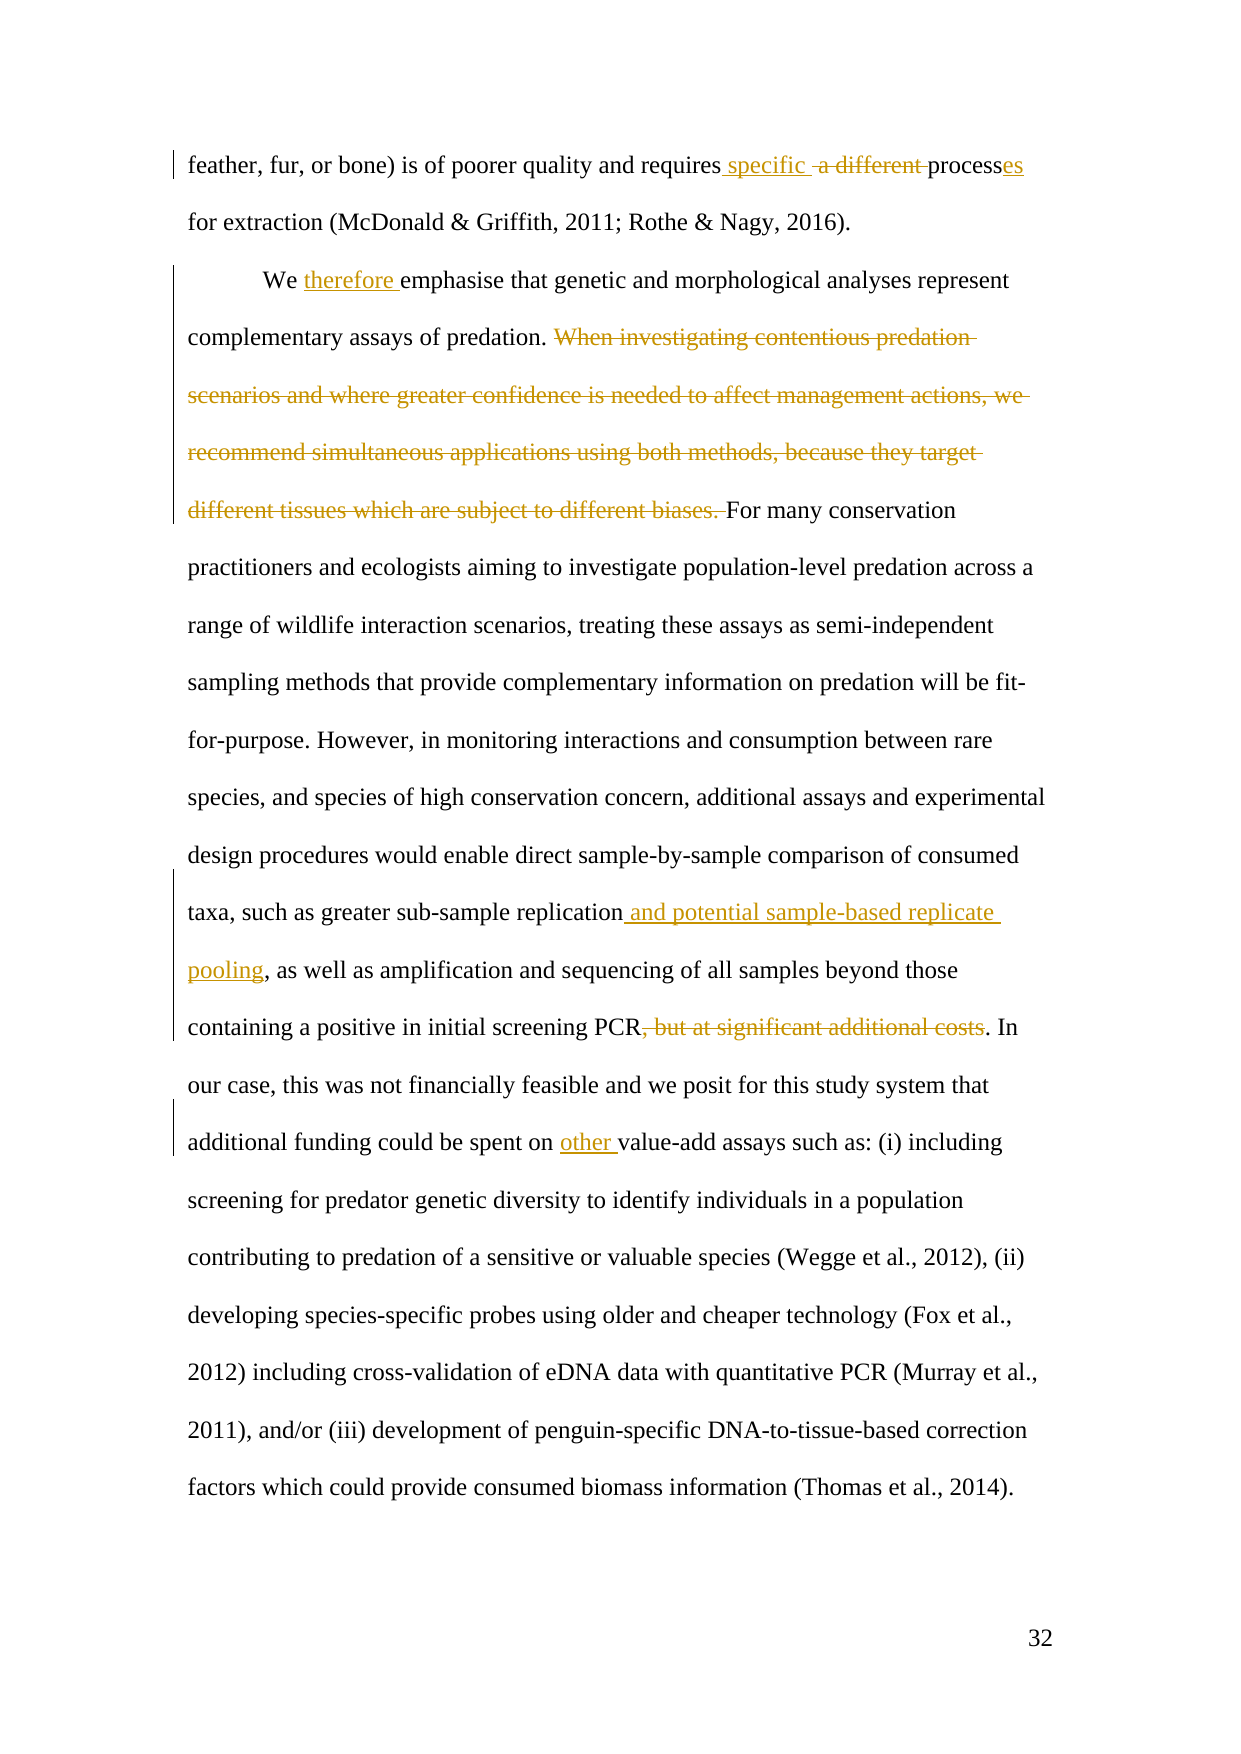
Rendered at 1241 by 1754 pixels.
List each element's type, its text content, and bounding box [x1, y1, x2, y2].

text We emphasise that genetic and morphological analyses represent complementary assays of predation. For many conservation practitioners and ecologists aiming to investigate population-level predation across a range of wildlife interaction scenarios, treating these assays as semi-independent sampling methods that provide complementary information on predation will be fit-for-purpose. However, in monitoring interactions and consumption between rare species, and species of high conservation concern, additional assays and experimental design procedures would enable direct sample-by-sample comparison of consumed taxa, such as greater sub-sample replication, as well as amplification and sequencing of all samples beyond those containing a positive in initial screening PCR. In our case, this was not financially feasible and we posit for this study system that additional funding could be spent on value-add assays such as: (i) including screening for predator genetic diversity to identify individuals in a population contributing to predation of a sensitive or valuable species (Wegge et al., 2012), (ii) developing species-specific probes using older and cheaper technology (Fox et al., 2012) including cross-validation of eDNA data with quantitative PCR (Murray et al., 2011), and/or (iii) development of penguin-specific DNA-to-tissue-based correction factors which could provide consumed biomass information (Thomas et al., 2014). [187, 265, 1053, 1501]
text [187, 150, 1053, 236]
